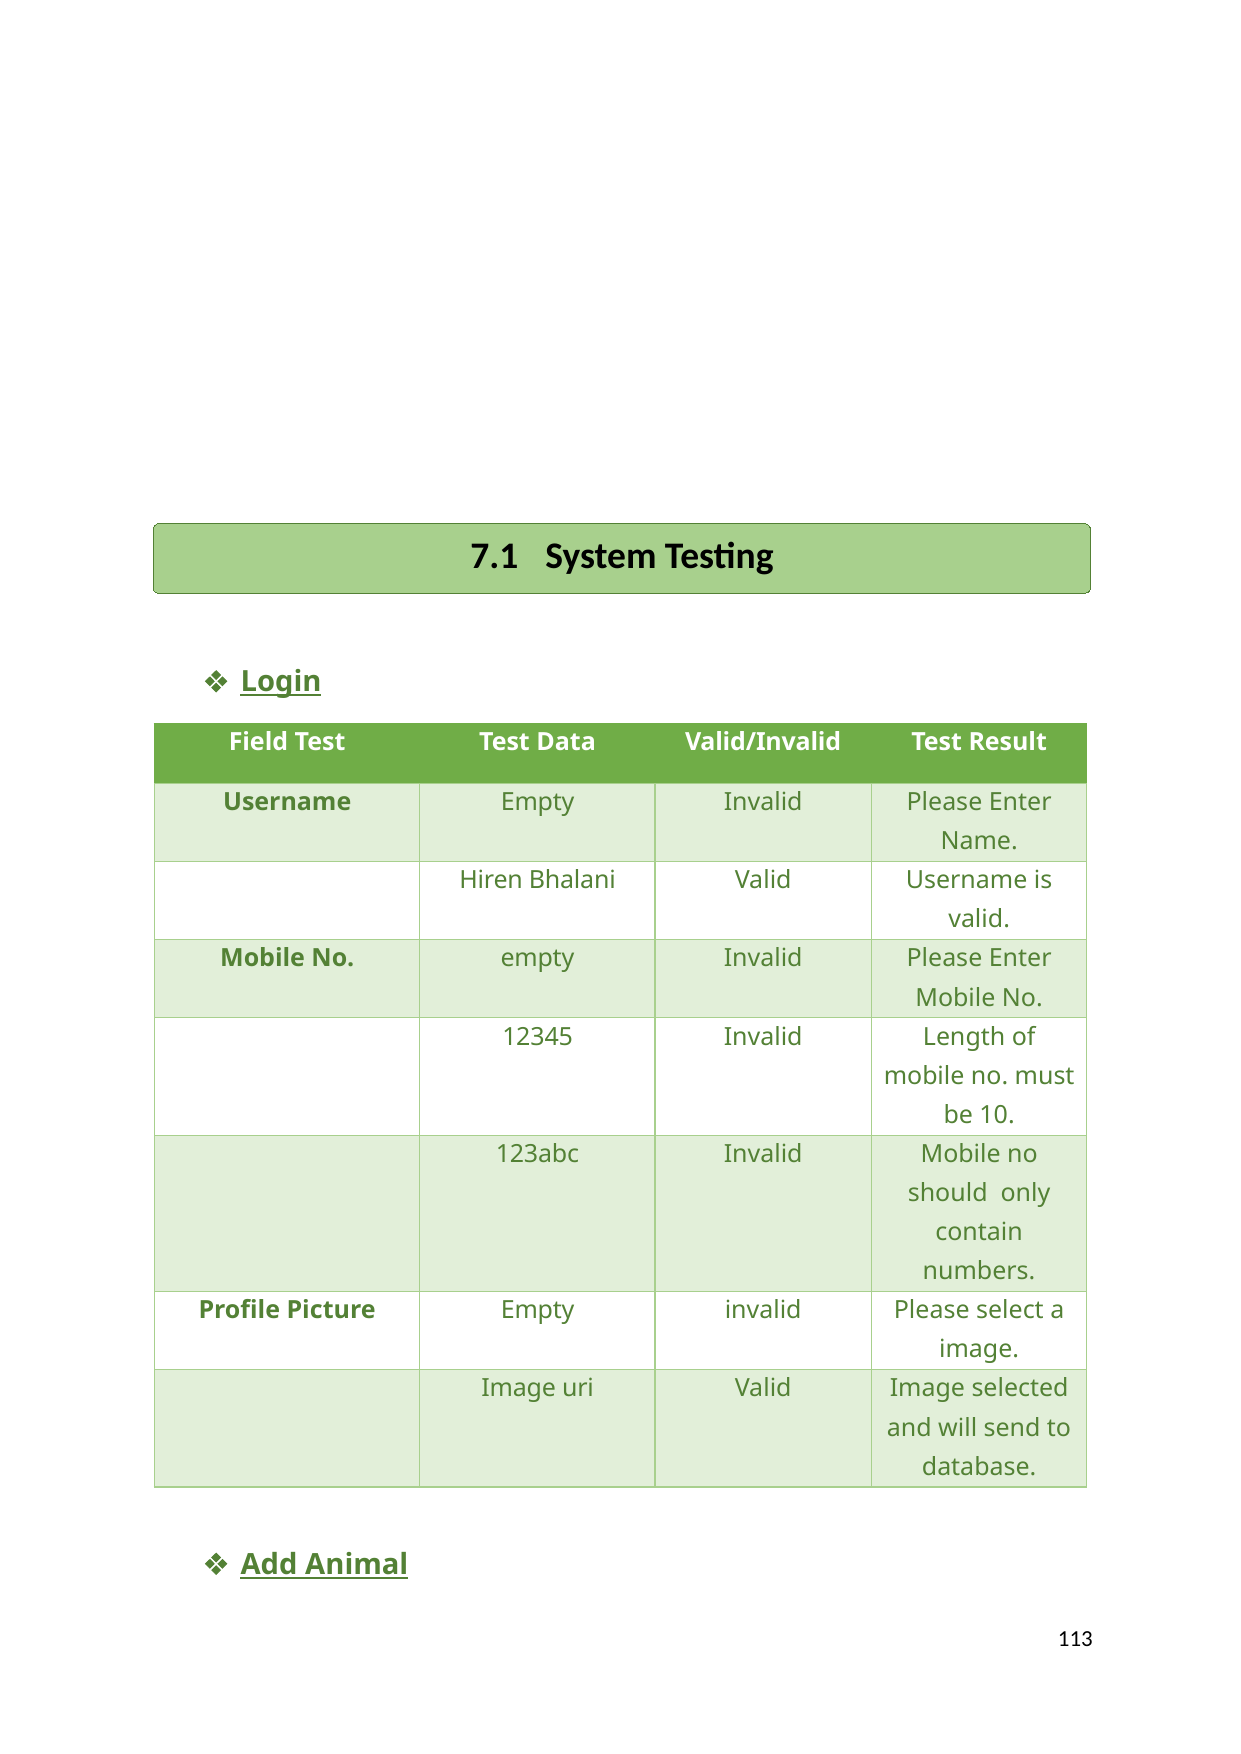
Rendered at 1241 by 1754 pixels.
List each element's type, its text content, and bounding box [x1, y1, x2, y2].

table_cell Profile Picture [155, 1292, 419, 1369]
table_header Field Test [155, 724, 419, 783]
table_cell Please select a image. [872, 1292, 1086, 1369]
table_header Valid/Invalid [656, 724, 871, 783]
table_cell Invalid [656, 940, 871, 1017]
table_cell Hiren Bhalani [420, 862, 654, 939]
table_cell Length of mobile no. must be 10. [872, 1018, 1086, 1134]
table_cell Invalid [656, 1136, 871, 1291]
table_header Test Data [420, 724, 654, 783]
table_cell Username [155, 784, 419, 861]
table_header Test Result [872, 724, 1086, 783]
table_cell Empty [420, 1292, 654, 1369]
table_cell [155, 1136, 419, 1291]
table_cell Username is valid. [872, 862, 1086, 939]
table_cell [155, 862, 419, 939]
table_cell Valid [656, 862, 871, 939]
table_cell Mobile No. [155, 940, 419, 1017]
table_cell Mobile no should only contain numbers. [872, 1136, 1086, 1291]
table_cell 123abc [420, 1136, 654, 1291]
table_cell invalid [656, 1292, 871, 1369]
table_cell Invalid [656, 1018, 871, 1134]
table_cell [155, 1370, 419, 1486]
list Login [203, 661, 1092, 700]
table_cell [155, 1018, 419, 1134]
table_cell Valid [656, 1370, 871, 1486]
table_cell Please Enter Name. [872, 784, 1086, 861]
table_cell 12345 [420, 1018, 654, 1134]
table_cell empty [420, 940, 654, 1017]
table_cell Image selected and will send to database. [872, 1370, 1086, 1486]
table_cell Invalid [656, 784, 871, 861]
list Add Animal [203, 1543, 1092, 1583]
table_cell Image uri [420, 1370, 654, 1486]
table_cell Empty [420, 784, 654, 861]
table_cell Please Enter Mobile No. [872, 940, 1086, 1017]
